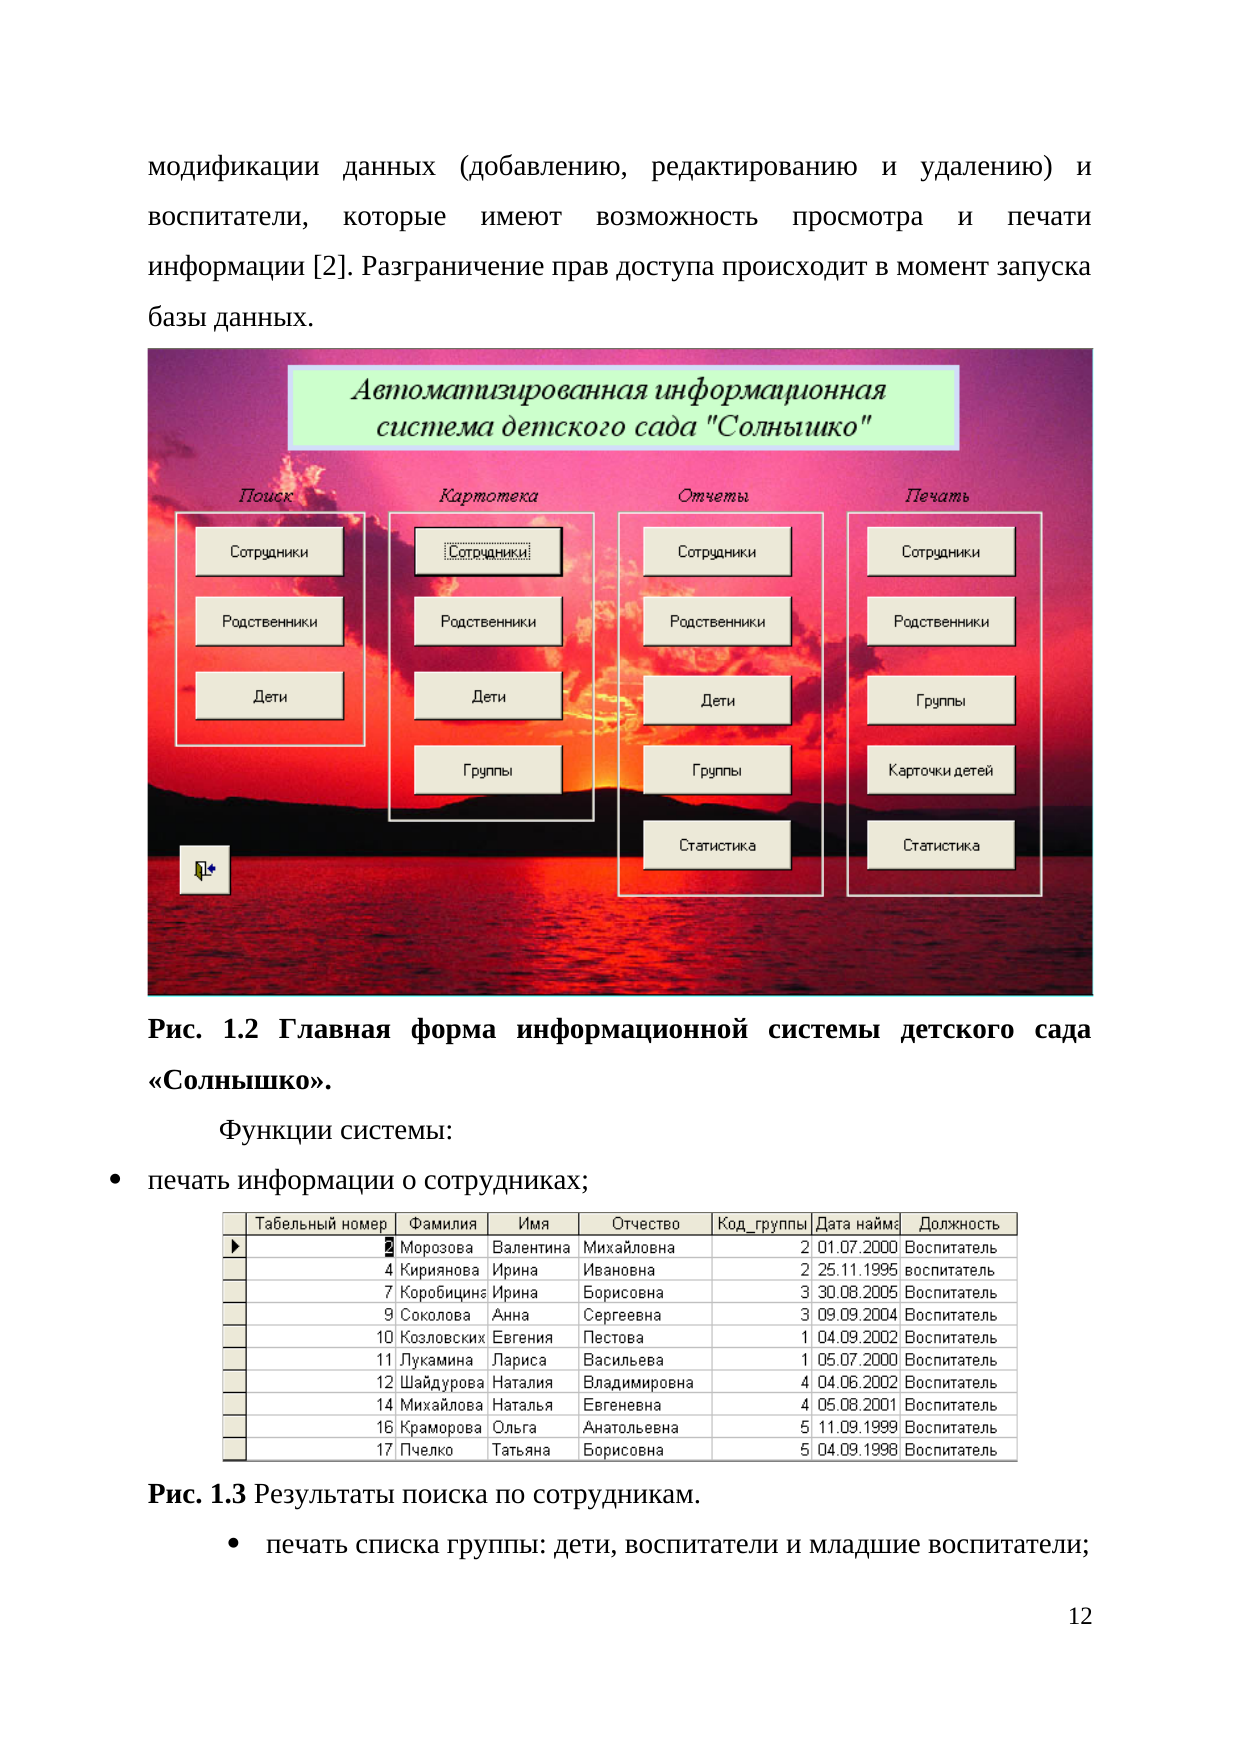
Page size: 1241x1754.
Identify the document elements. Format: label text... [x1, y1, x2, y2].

list печать списка группы: дети, воспитатели и младшие воспитатели; [228, 1526, 1092, 1560]
list печать информации о сотрудниках; [110, 1162, 1092, 1196]
text Функции системы: [148, 1112, 1092, 1146]
picture [147, 348, 1094, 997]
picture [222, 1212, 1018, 1462]
text Рис. 1.3 Результаты поиска по сотрудникам. [148, 1476, 1092, 1509]
text Рис. 1.2 Главная форма информационной системы детского сада «Солнышко». [148, 1011, 1092, 1095]
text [148, 148, 1092, 332]
